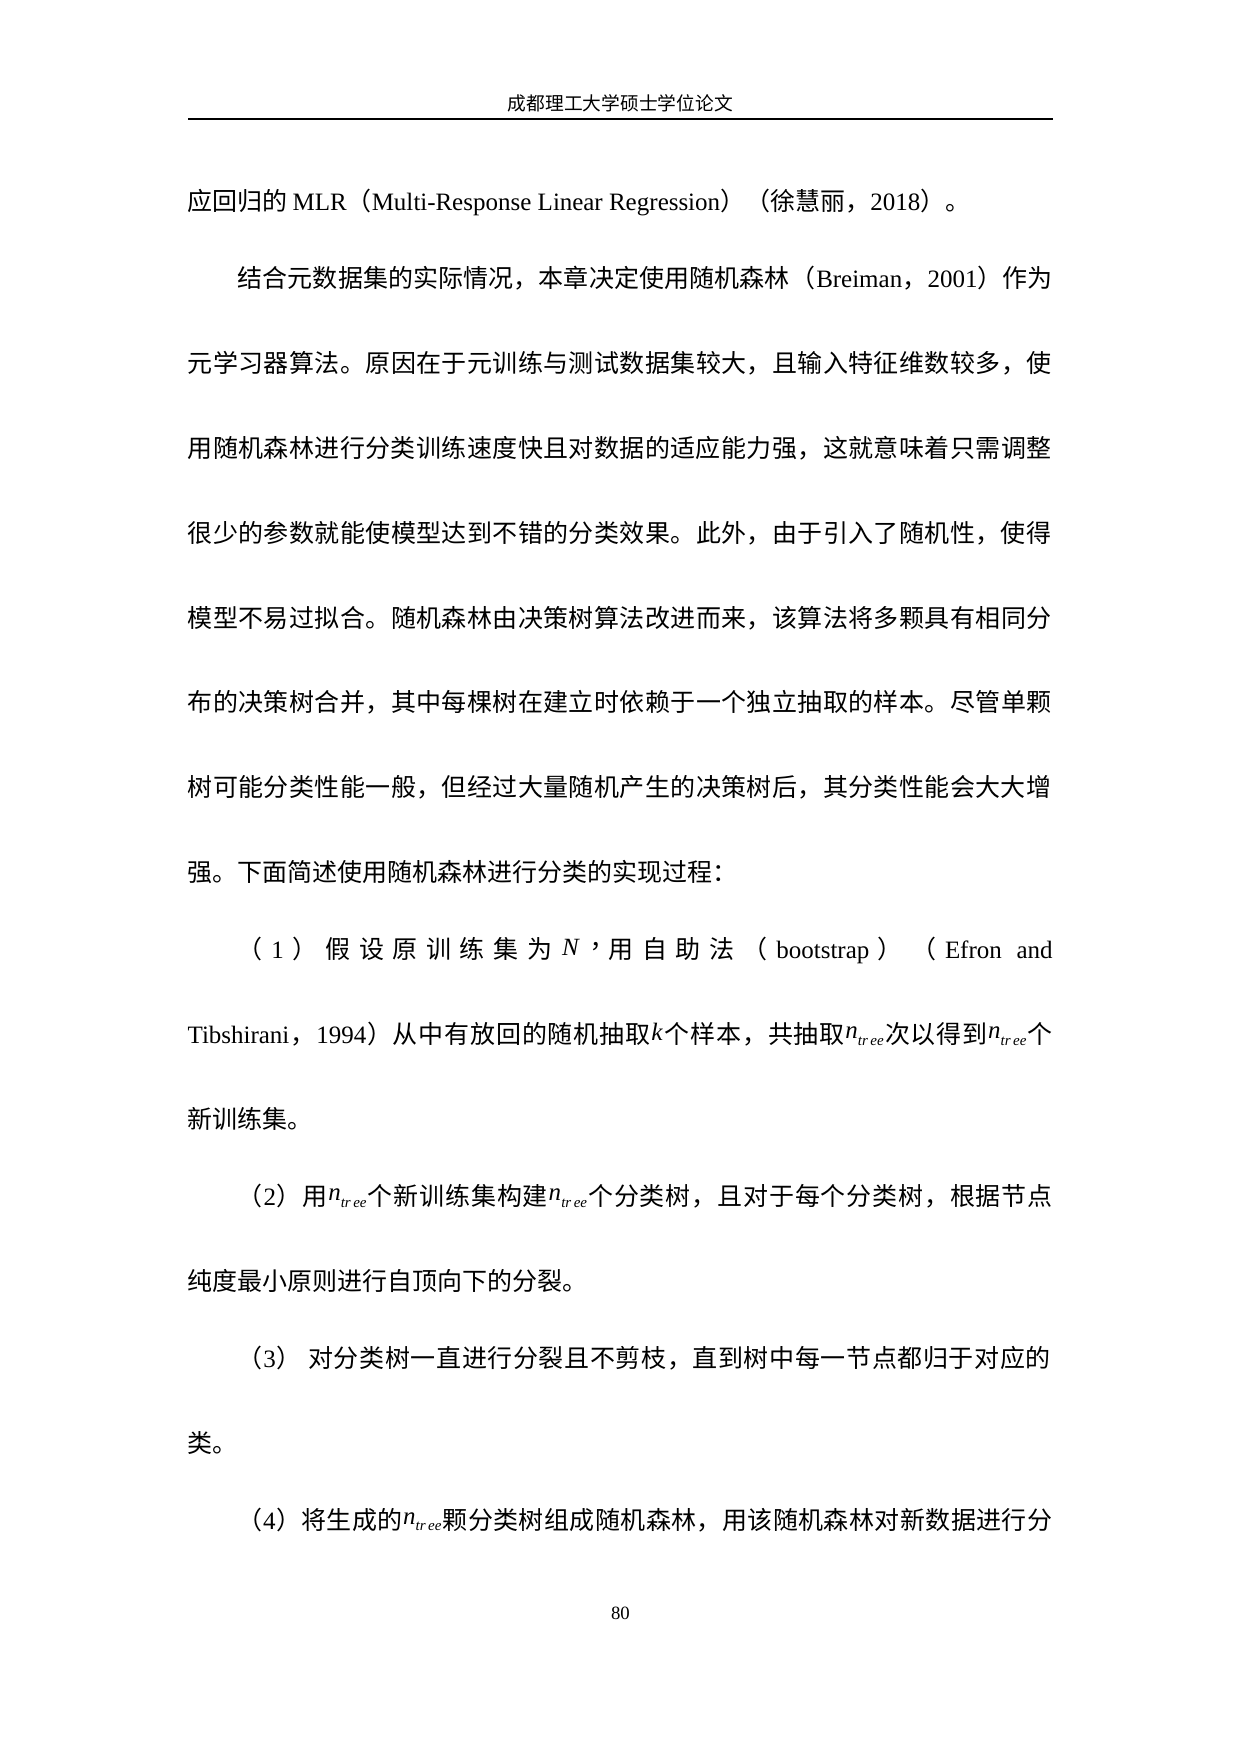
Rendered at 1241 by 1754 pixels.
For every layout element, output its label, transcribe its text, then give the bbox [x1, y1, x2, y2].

text 结合元数据集的实际情况，本章决定使用随机森林（Breiman，2001）作为元学习器算法。原因在于元训练与测试数据集较大，且输入特征维数较多，使用随机森林进行分类训练速度快且对数据的适应能力强，这就意味着只需调整很少的参数就能使模型达到不错的分类效果。此外，由于引入了随机性，使得模型不易过拟合。随机森林由决策树算法改进而来，该算法将多颗具有相同分布的决策树合并，其中每棵树在建立时依赖于一个独立抽取的样本。尽管单颗树可能分类性能一般，但经过大量随机产生的决策树后，其分类性能会大大增强。下面简述使用随机森林进行分类的实现过程： [187, 243, 1053, 905]
text （2）用个新训练集构建个分类树，且对于每个分类树，根据节点纯度最小原则进行自顶向下的分裂。 [187, 1161, 1053, 1313]
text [187, 166, 1053, 233]
text （3） 对分类树一直进行分裂且不剪枝，直到树中每一节点都归于对应的类。 [187, 1322, 1053, 1475]
text （1）假设原训练集为用自助法（bootstrap）（Efron and Tibshirani，1994）从中有放回的随机抽取个样本，共抽取次以得到个新训练集。 [187, 914, 1053, 1152]
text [187, 1484, 1053, 1552]
